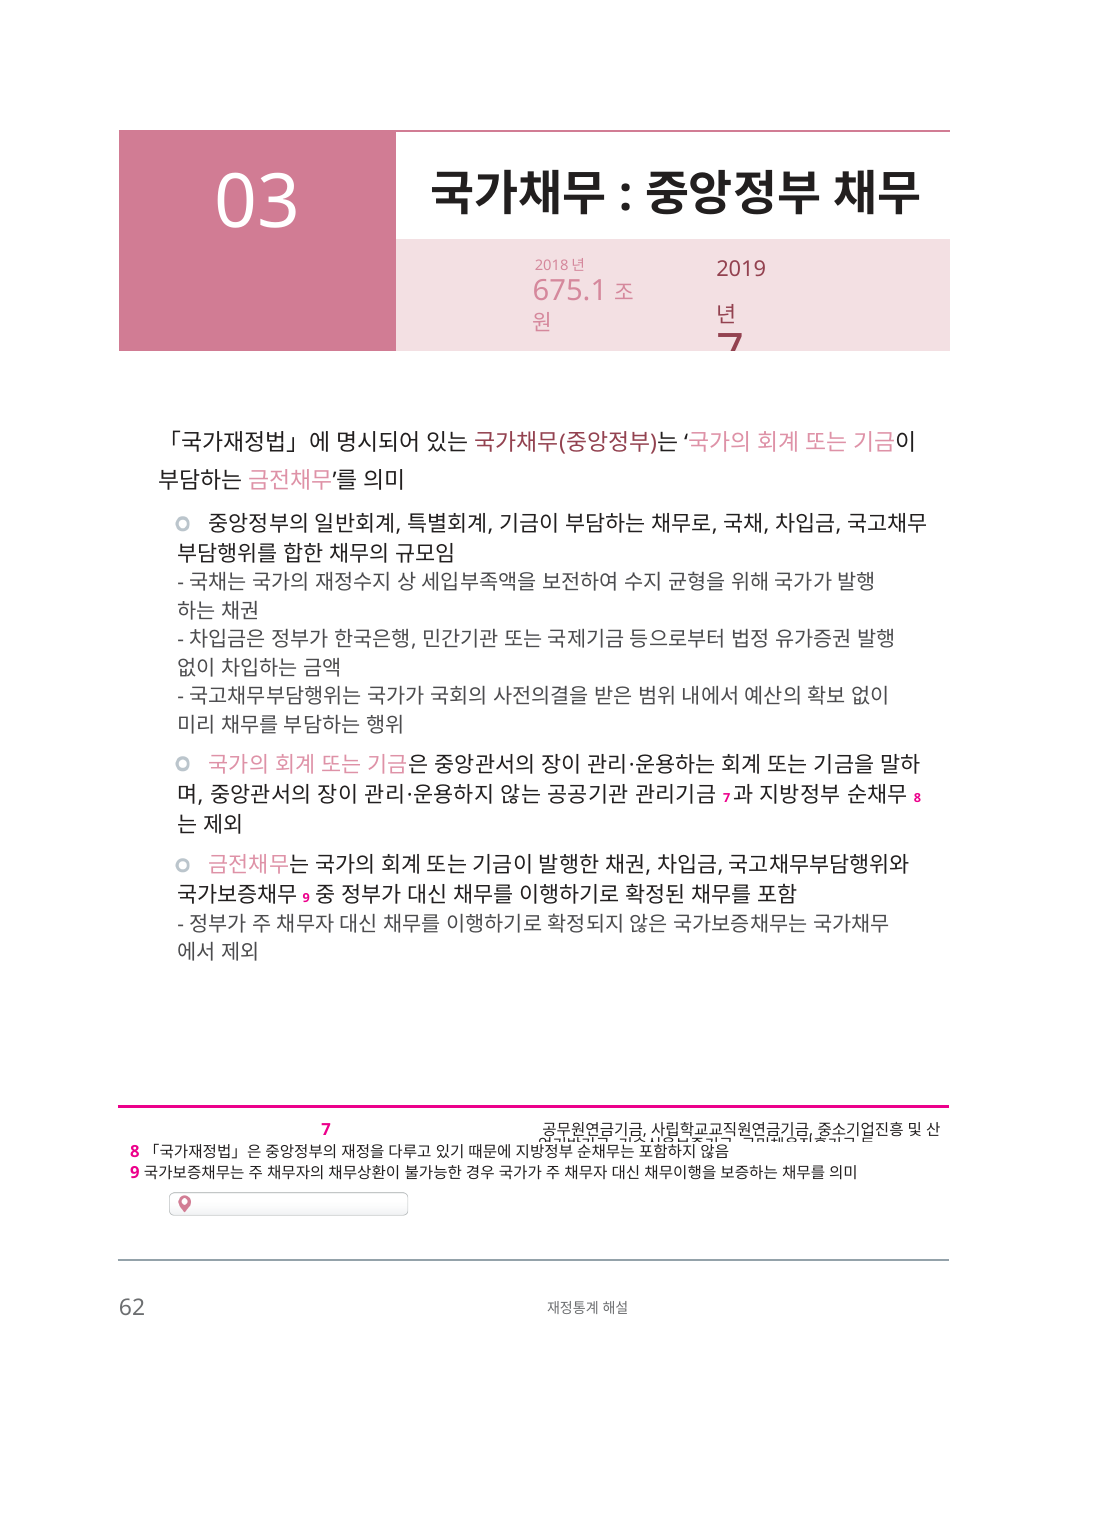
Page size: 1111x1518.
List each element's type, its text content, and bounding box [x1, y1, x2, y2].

picture [175, 514, 190, 532]
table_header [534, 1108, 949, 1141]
text 「국가재정법」에 명시되어 있는 국가채무(중앙정부)는 ‘국가의 회계 또는 기금이 부담하는 금전채무’를 의미 [158, 421, 930, 496]
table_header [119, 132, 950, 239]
text 중앙정부의 일반회계, 특별회계, 기금이 부담하는 채무로, 국채, 차입금, 국고채무 부담행위를 합한 채무의 규모임 - 국채는 국가의 재정수지 상 세입부족액을 보전하여 수지 균형을 위해 국가가 발행 하는 채권 - 차입금은 정부가 한국은행, 민간기관 또는 국제기금 등으로부터 법정 유가증권 발행 없이 차입하는 금액 - 국고채무부담행위는 국가가 국회의 사전의결을 받은 범위 내에서 예산의 확보 없이 미리 채무를 부담하는 행위 [156, 508, 930, 738]
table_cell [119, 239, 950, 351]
picture [168, 1192, 409, 1216]
text 8 「국가재정법」은 중앙정부의 재정을 다루고 있기 때문에 지방정부 순채무는 포함하지 않음 9 국가보증채무는 주 채무자의 채무상환이 불가능한 경우 국가가 주 채무자 대신 채무이행을 보증하는 채무를 의미 [130, 1141, 900, 1183]
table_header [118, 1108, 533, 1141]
text 금전채무는 국가의 회계 또는 기금이 발행한 채권, 차입금, 국고채무부담행위와 국가보증채무9 중 정부가 대신 채무를 이행하기로 확정된 채무를 포함 - 정부가 주 채무자 대신 채무를 이행하기로 확정되지 않은 국가보증채무는 국가채무 에서 제외 [156, 849, 930, 966]
picture [175, 856, 190, 873]
picture [175, 755, 190, 773]
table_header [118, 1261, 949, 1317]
text 국가의 회계 또는 기금은 중앙관서의 장이 관리·운용하는 회계 또는 기금을 말하며, 중앙관서의 장이 관리·운용하지 않는 공공기관 관리기금7과 지방정부 순채무8는 제외 [156, 749, 921, 838]
